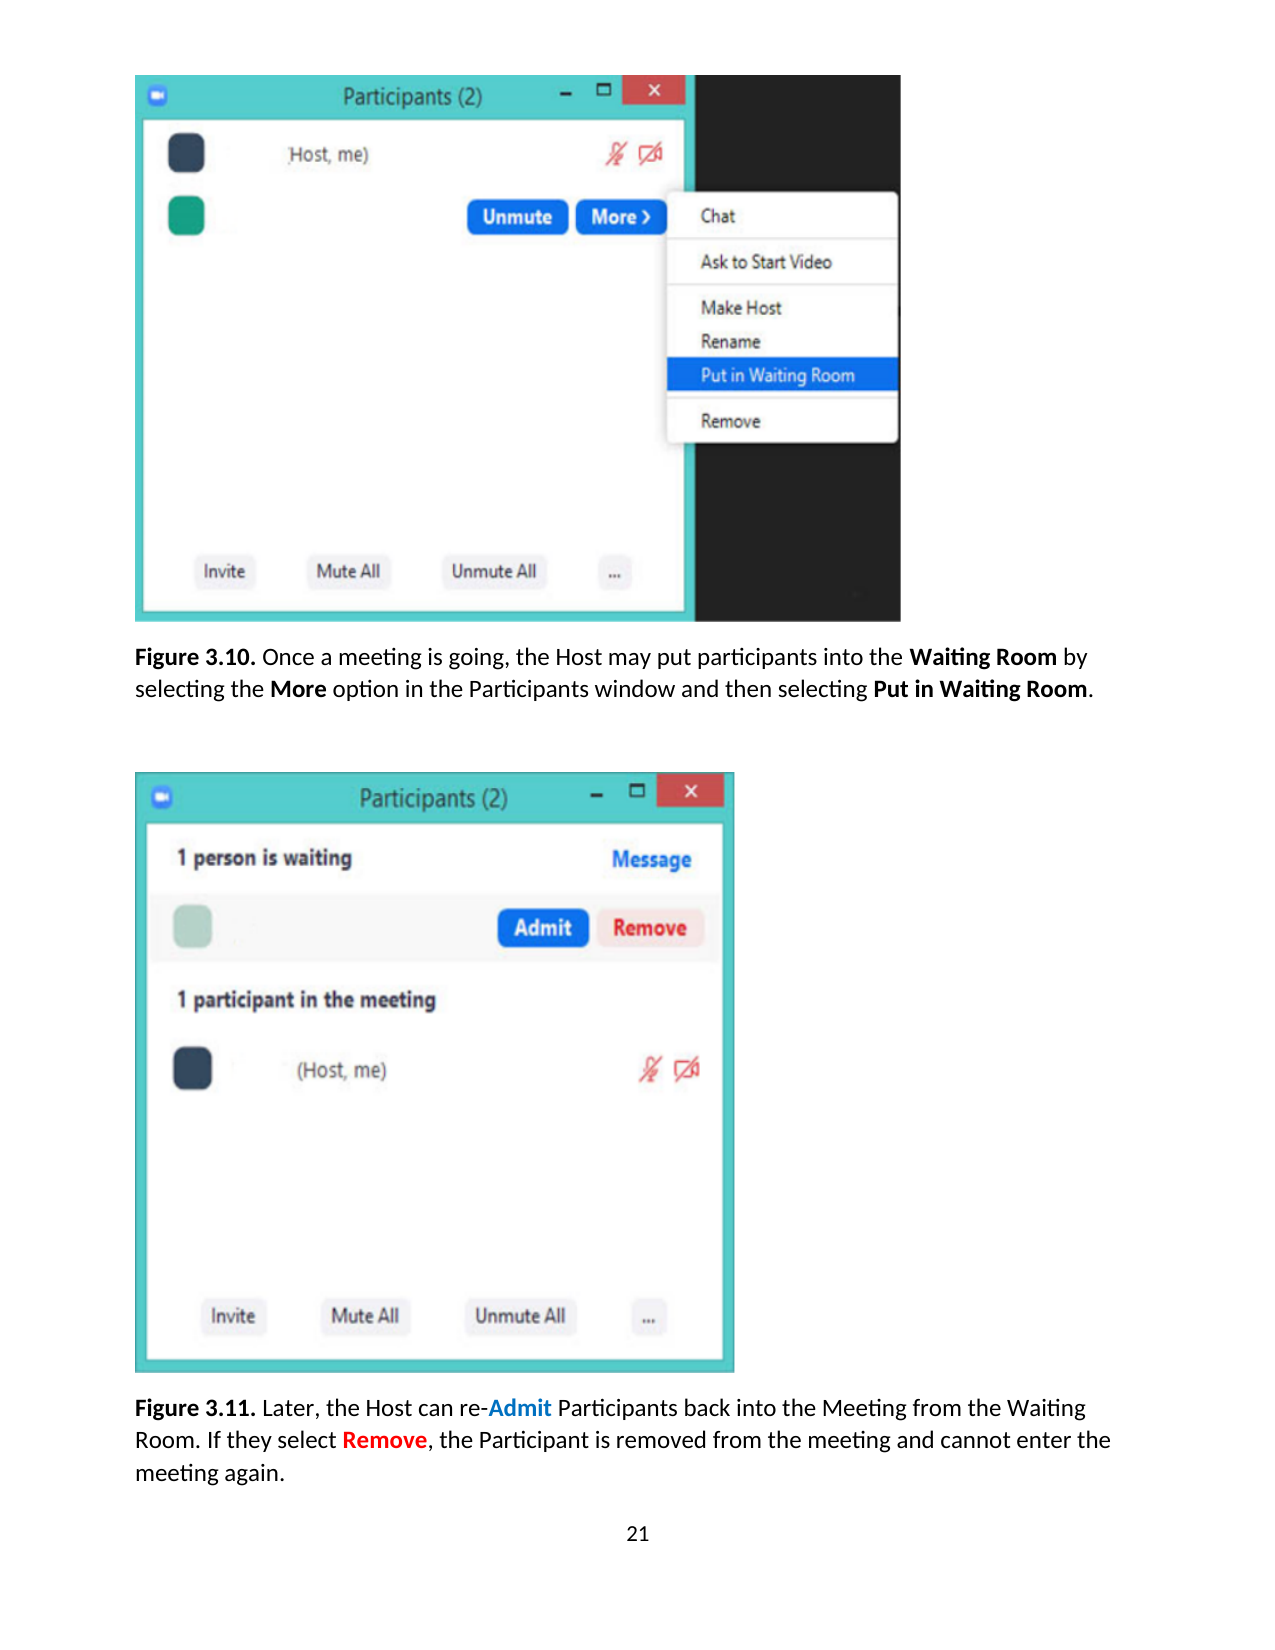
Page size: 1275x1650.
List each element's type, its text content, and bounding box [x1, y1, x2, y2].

text Figure 3.10. Once a meeting is going, the Host may put participants into the Waiting Room by selecting the More option in the Participants window and then selecting Put in Waiting Room. [135, 641, 1140, 704]
text Figure 3.11. Later, the Host can re-Admit Participants back into the Meeting from the Waiting Room. If they select Remove, the Participant is removed from the meeting and cannot enter the meeting again. [135, 1392, 1140, 1488]
